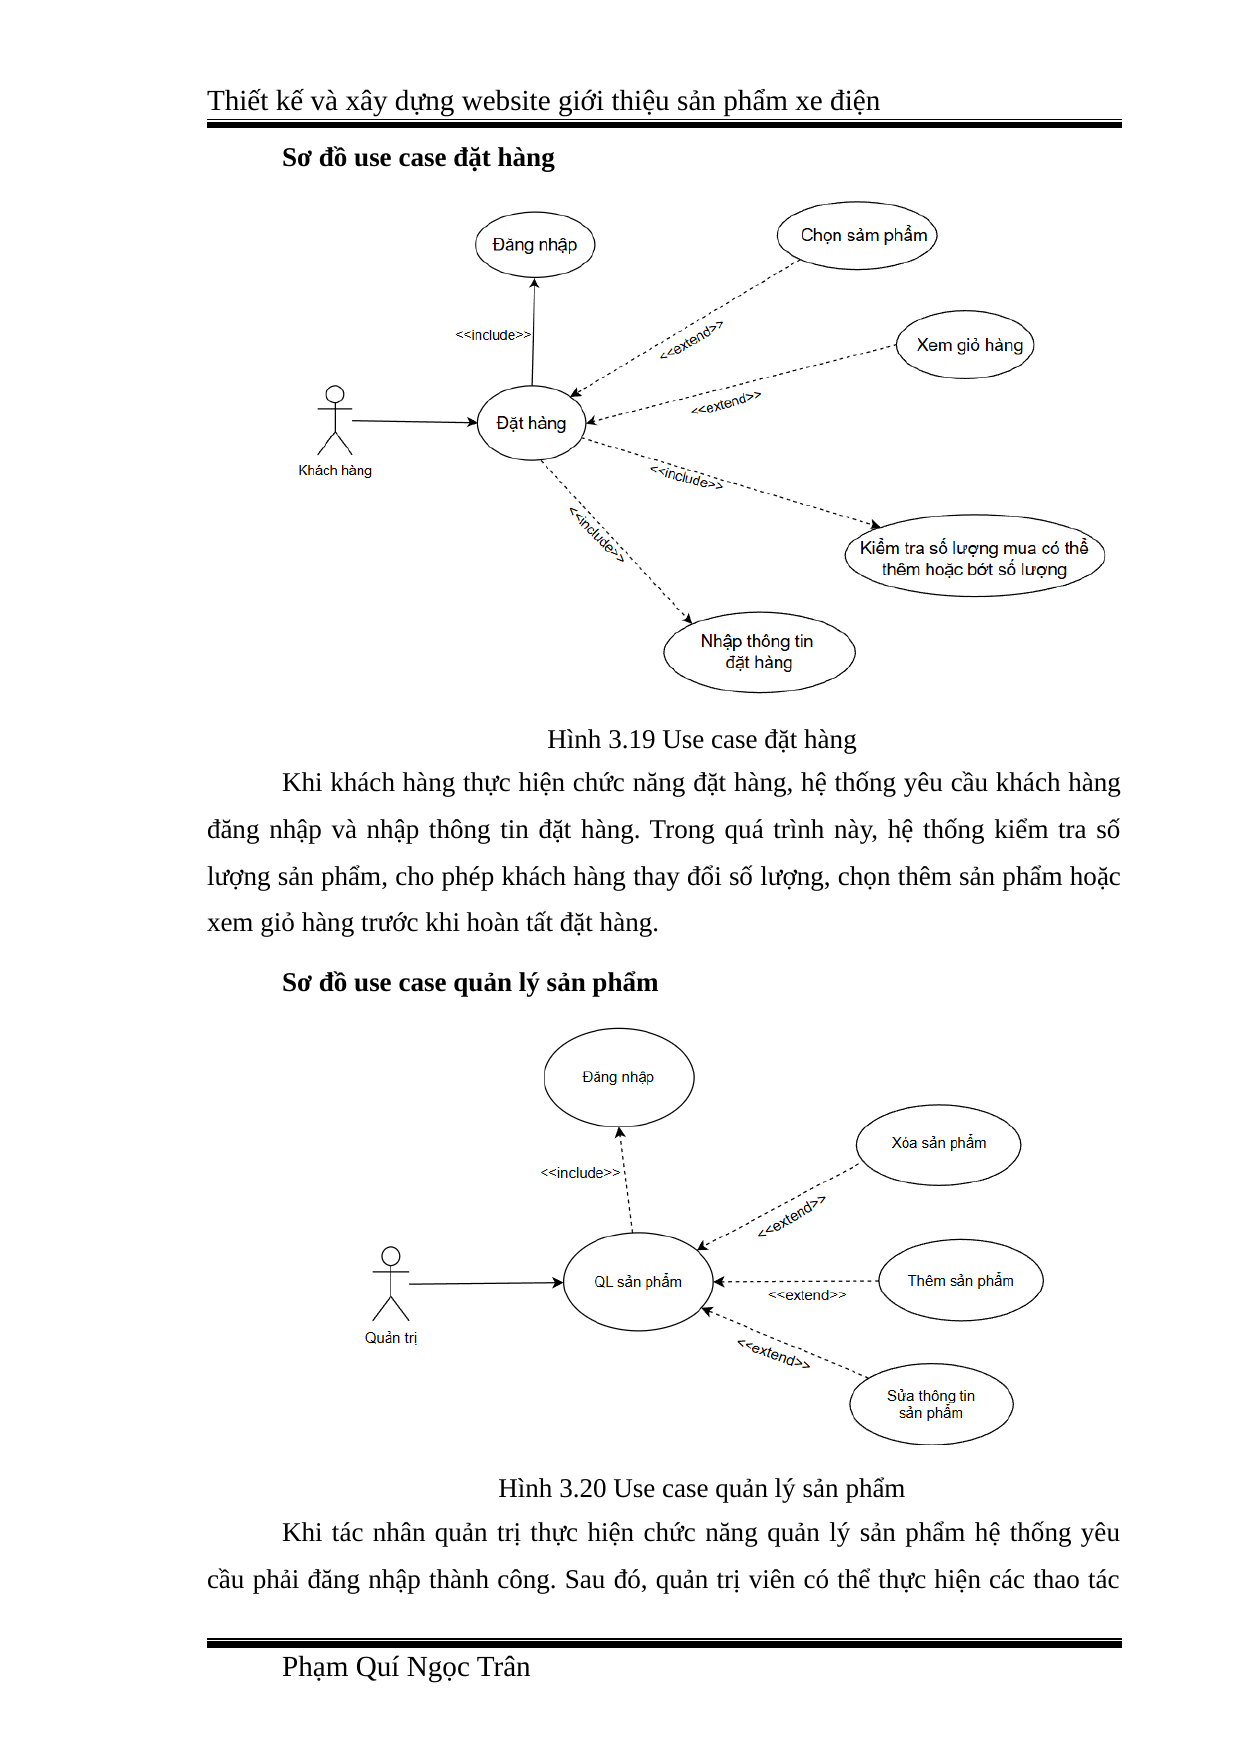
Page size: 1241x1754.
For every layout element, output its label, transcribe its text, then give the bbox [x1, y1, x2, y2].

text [207, 1516, 1122, 1594]
picture [297, 200, 1107, 695]
text Sơ đồ use case đặt hàng [207, 141, 1122, 172]
picture [358, 1024, 1045, 1445]
text Khi khách hàng thực hiện chức năng đặt hàng, hệ thống yêu cầu khách hàng đăng nhập và nhập thông tin đặt hàng. Trong quá trình này, hệ thống kiểm tra số lượng sản phẩm, cho phép khách hàng thay đổi số lượng, chọn thêm sản phẩm hoặc xem giỏ hàng trước khi hoàn tất đặt hàng. [207, 766, 1122, 938]
text Sơ đồ use case quản lý sản phẩm [207, 966, 1122, 997]
